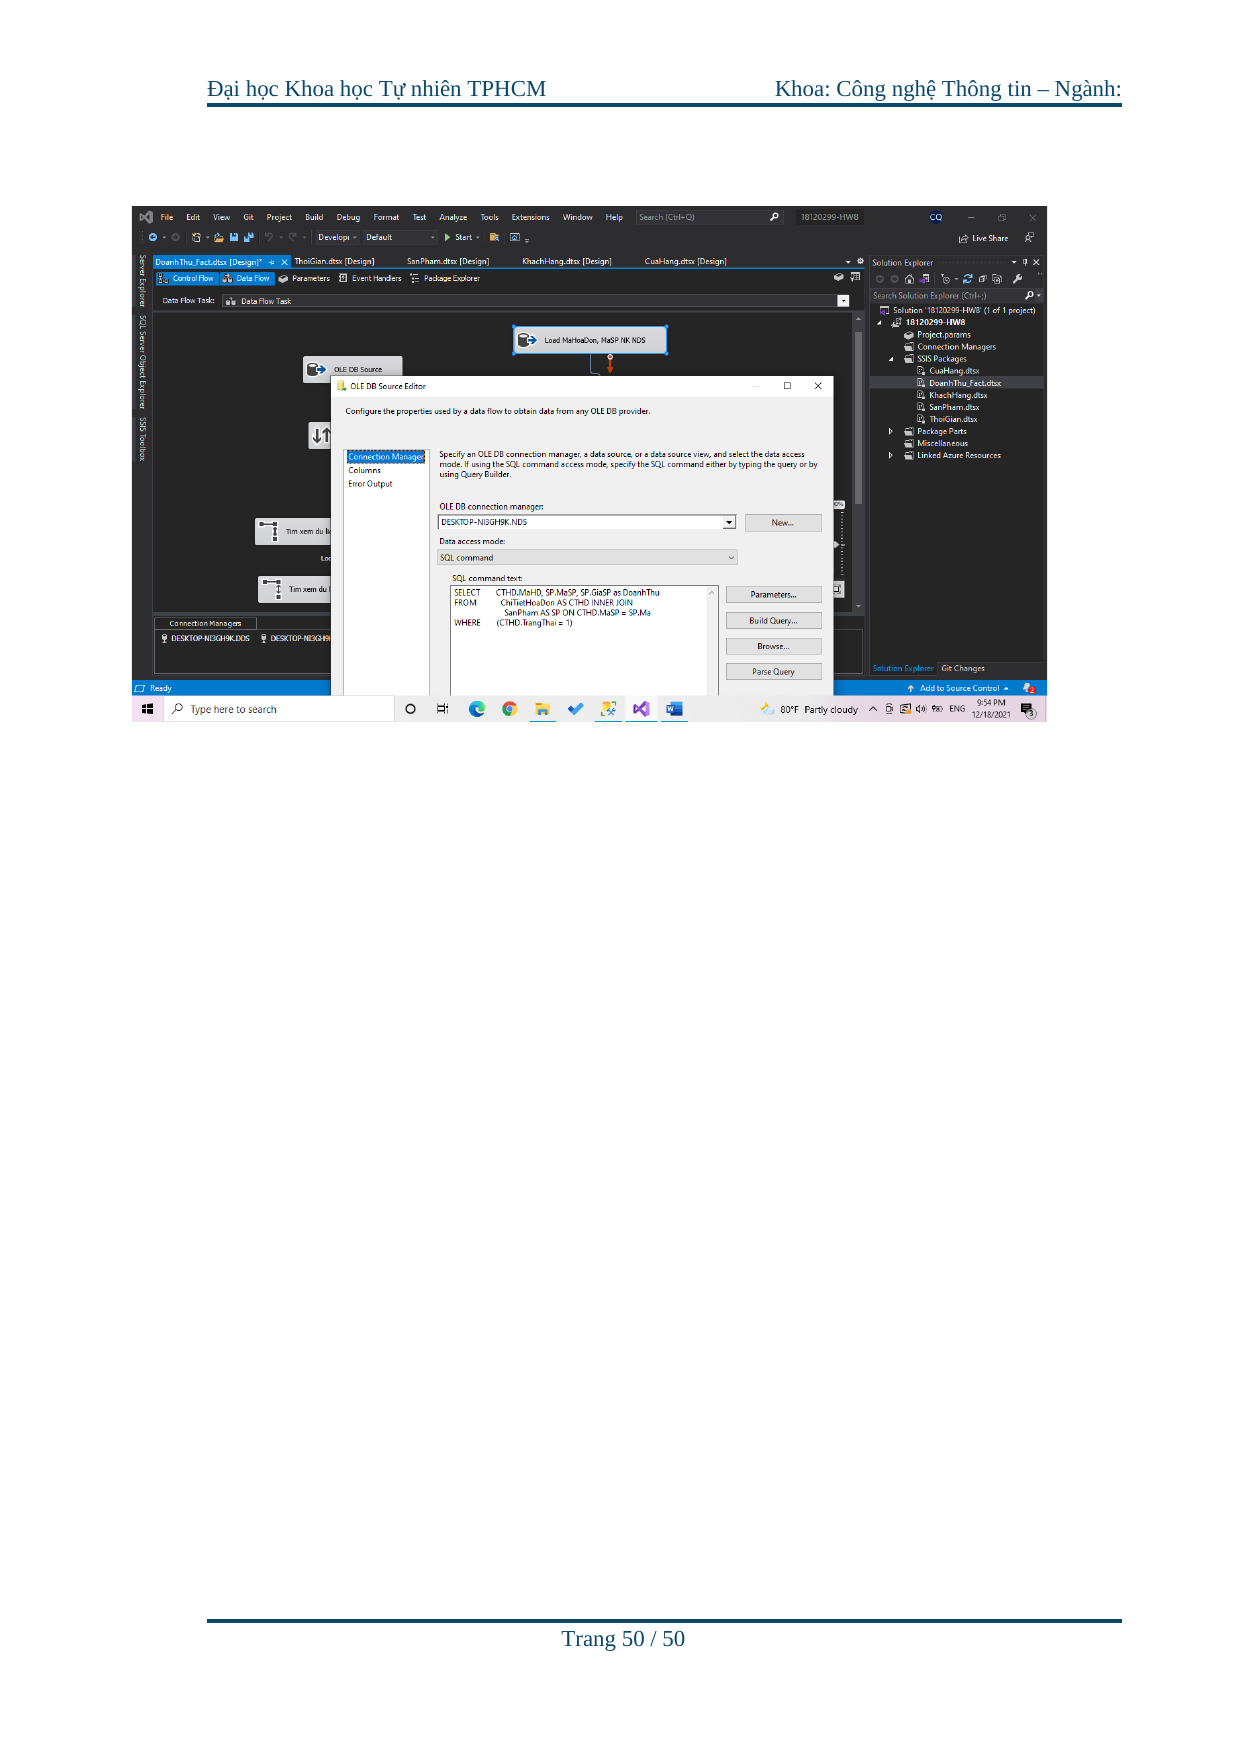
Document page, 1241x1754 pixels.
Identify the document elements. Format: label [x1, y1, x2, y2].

picture [131, 206, 1048, 722]
